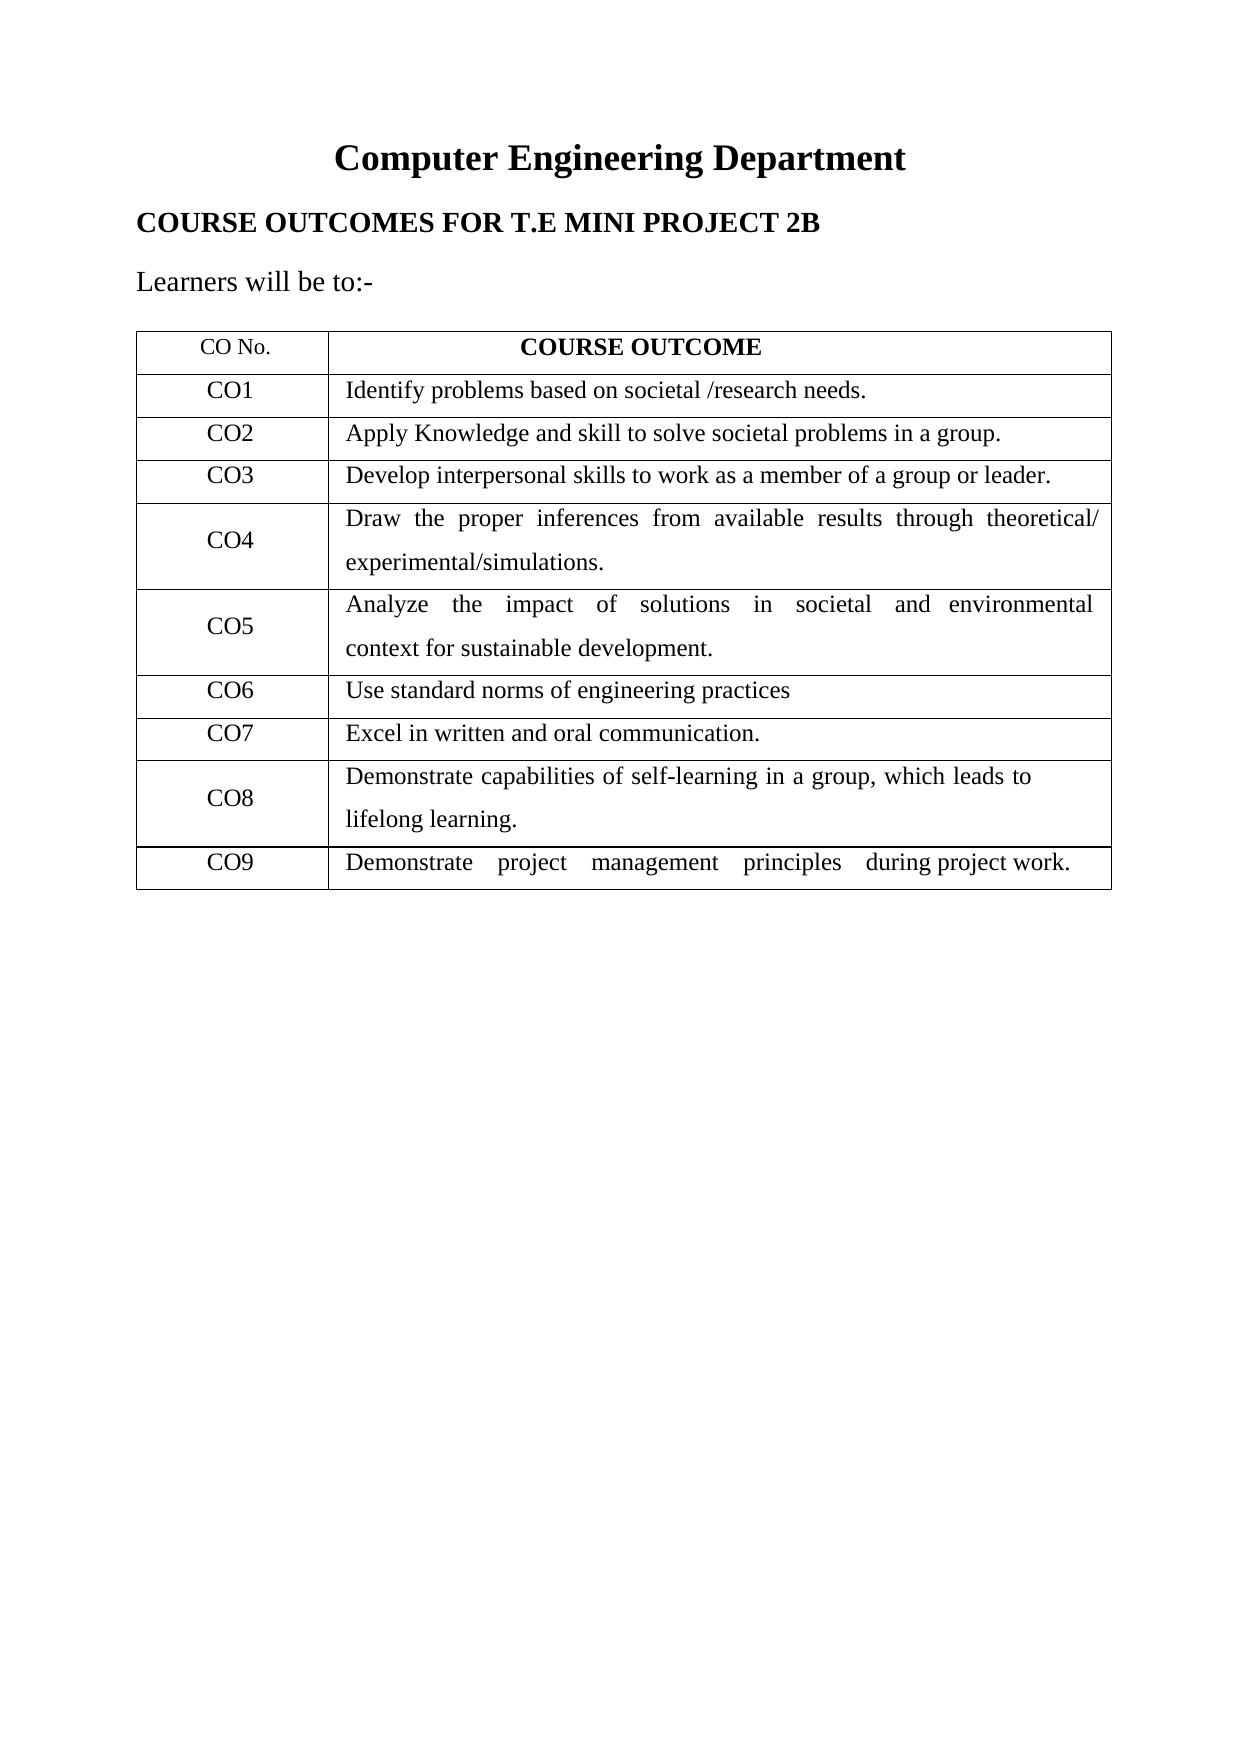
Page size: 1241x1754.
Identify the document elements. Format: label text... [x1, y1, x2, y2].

subtitle Computer Engineering Department [136, 136, 1104, 179]
text Learners will be to:- [136, 264, 1104, 298]
text COURSE OUTCOMES FOR T.E MINI PROJECT 2B [136, 205, 1104, 239]
